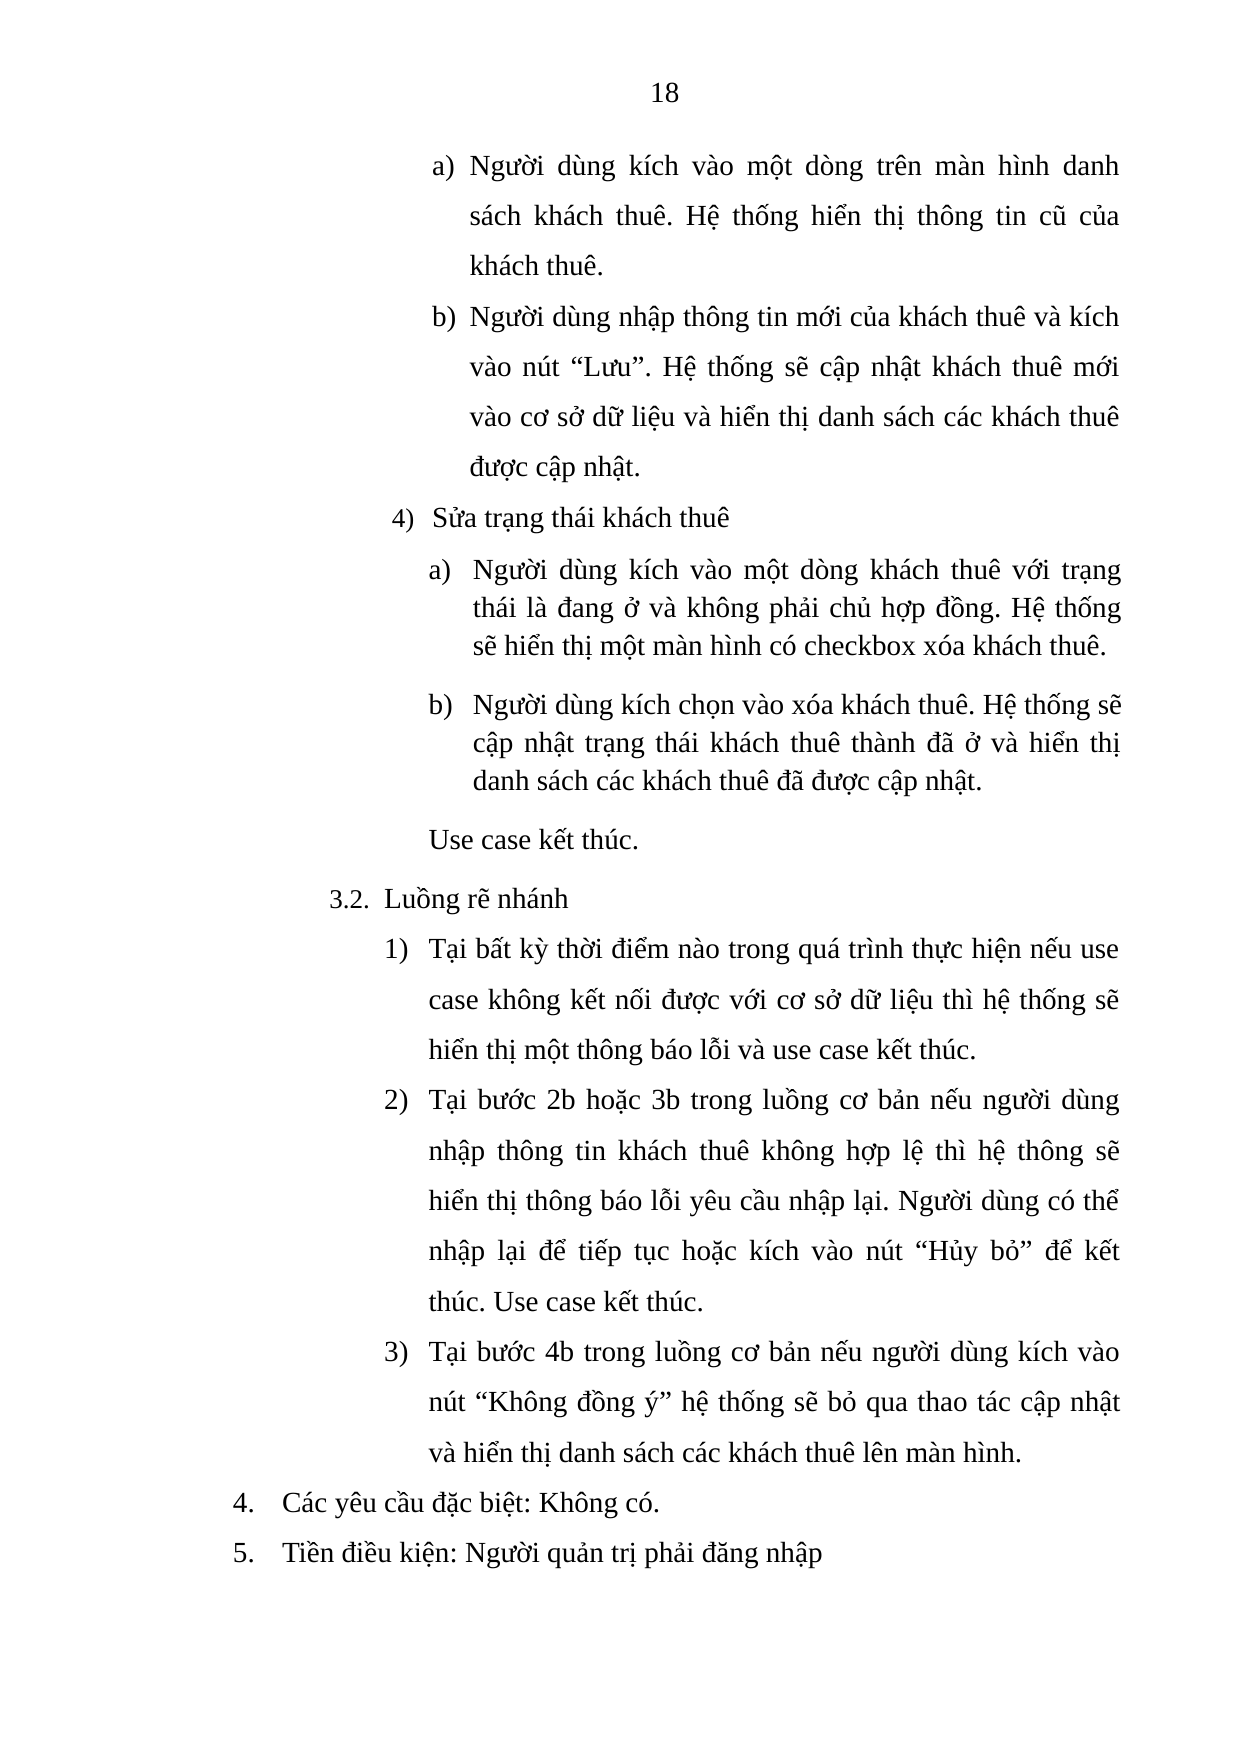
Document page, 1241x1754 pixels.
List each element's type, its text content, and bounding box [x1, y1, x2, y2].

text Use case kết thúc. [428, 822, 1122, 856]
list Các yêu cầu đặc biệt: Không có. [233, 1485, 1121, 1518]
list Tiền điều kiện: Người quản trị phải đăng nhập [233, 1535, 1121, 1569]
list Sửa trạng thái khách thuê [392, 500, 1121, 533]
list Luồng rẽ nhánh [329, 881, 1121, 915]
list Tại bất kỳ thời điểm nào trong quá trình thực hiện nếu use case không kết nối được với cơ sở dữ liệu thì hệ thống sẽ hiển thị một thông báo lỗi và use case kết thúc. [384, 932, 1121, 1066]
list Tại bước 2b hoặc 3b trong luồng cơ bản nếu người dùng nhập thông tin khách thuê không hợp lệ thì hệ thông sẽ hiển thị thông báo lỗi yêu cầu nhập lại. Người dùng có thể nhập lại để tiếp tục hoặc kích vào nút “Hủy bỏ” để kết thúc. Use case kết thúc. [384, 1082, 1121, 1317]
list Người dùng kích vào một dòng trên màn hình danh sách khách thuê. Hệ thống hiển thị thông tin cũ của khách thuê. [432, 148, 1121, 282]
text b) Người dùng kích chọn vào xóa khách thuê. Hệ thống sẽ cập nhật trạng thái khách thuê thành đã ở và hiển thị danh sách các khách thuê đã được cập nhật. [428, 687, 1122, 796]
list Tại bước 4b trong luồng cơ bản nếu người dùng kích vào nút “Không đồng ý” hệ thống sẽ bỏ qua thao tác cập nhật và hiển thị danh sách các khách thuê lên màn hình. [384, 1334, 1121, 1468]
list Người dùng nhập thông tin mới của khách thuê và kích vào nút “Lưu”. Hệ thống sẽ cập nhật khách thuê mới vào cơ sở dữ liệu và hiển thị danh sách các khách thuê được cập nhật. [432, 299, 1121, 483]
text a) Người dùng kích vào một dòng khách thuê với trạng thái là đang ở và không phải chủ hợp đồng. Hệ thống sẽ hiển thị một màn hình có checkbox xóa khách thuê. [428, 552, 1122, 662]
